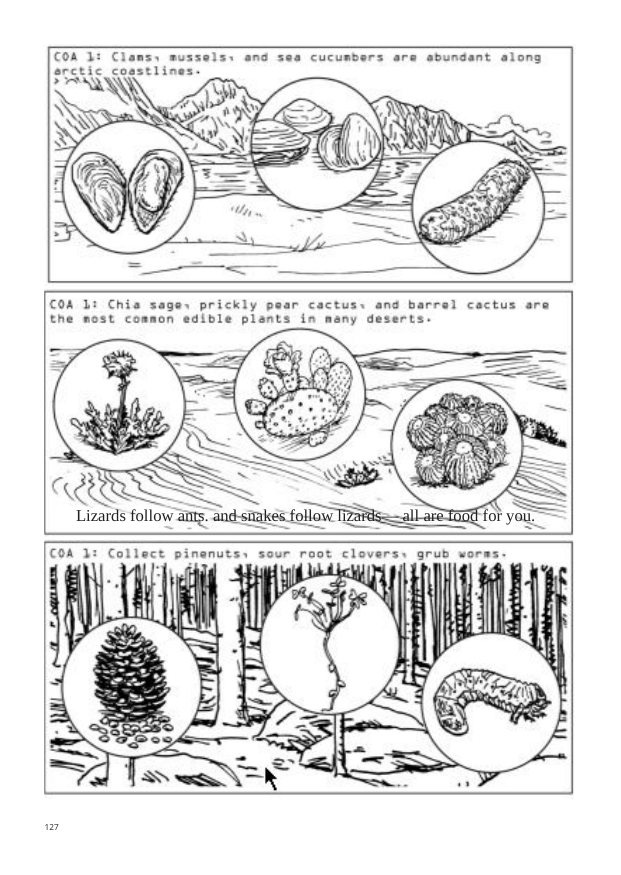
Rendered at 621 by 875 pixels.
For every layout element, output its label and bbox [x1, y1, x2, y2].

picture [44, 44, 576, 538]
picture [44, 539, 576, 799]
